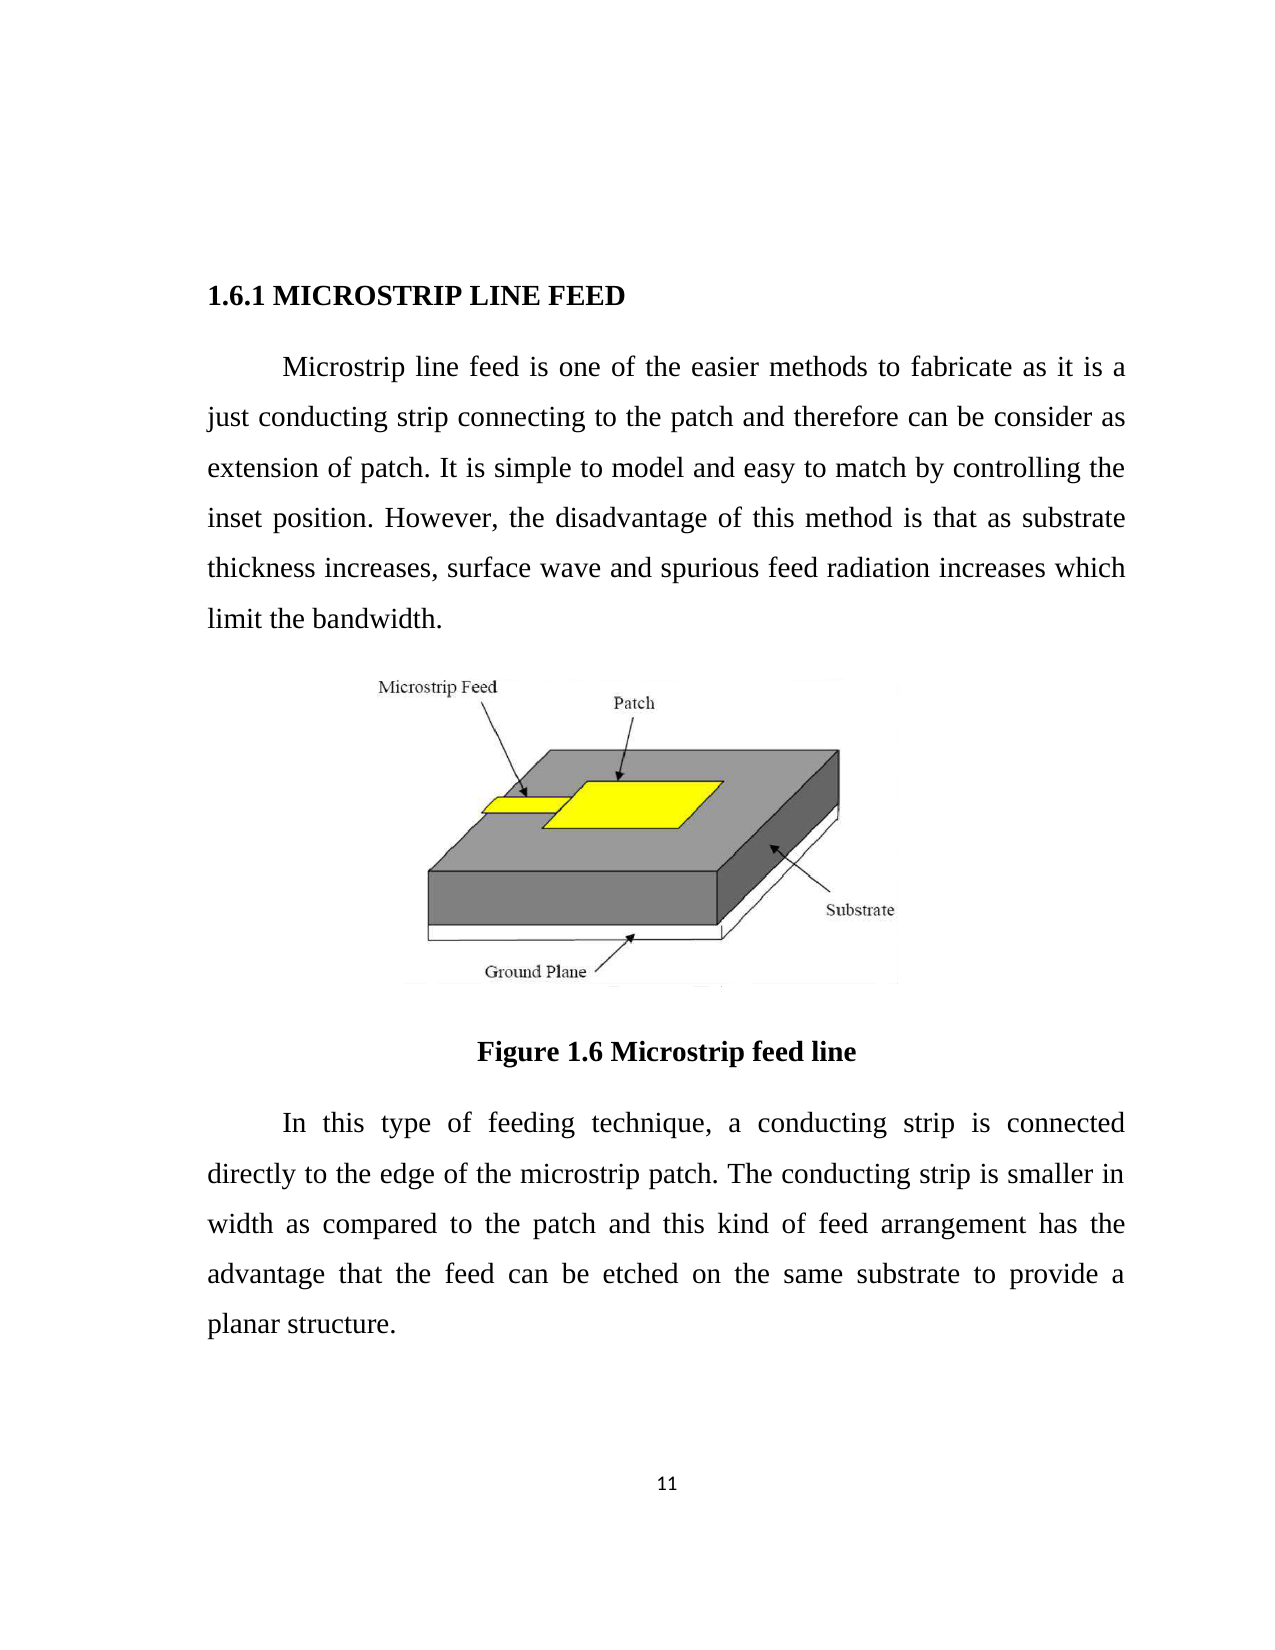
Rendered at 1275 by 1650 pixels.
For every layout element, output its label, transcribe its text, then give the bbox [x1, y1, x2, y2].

text 1.6.1 MICROSTRIP LINE FEED [207, 278, 1126, 312]
text Figure 1.6 Microstrip feed line [207, 1034, 1126, 1068]
text Microstrip line feed is one of the easier methods to fabricate as it is a just conducting strip connecting to the patch and therefore can be consider as extension of patch. It is simple to model and easy to match by controlling the inset position. However, the disadvantage of this method is that as substrate thickness increases, surface wave and spurious feed radiation increases which limit the bandwidth. [207, 349, 1126, 634]
picture [228, 672, 1105, 999]
text In this type of feeding technique, a conducting strip is connected directly to the edge of the microstrip patch. The conducting strip is smaller in width as compared to the patch and this kind of feed arrangement has the advantage that the feed can be etched on the same substrate to provide a planar structure. [207, 1105, 1126, 1340]
